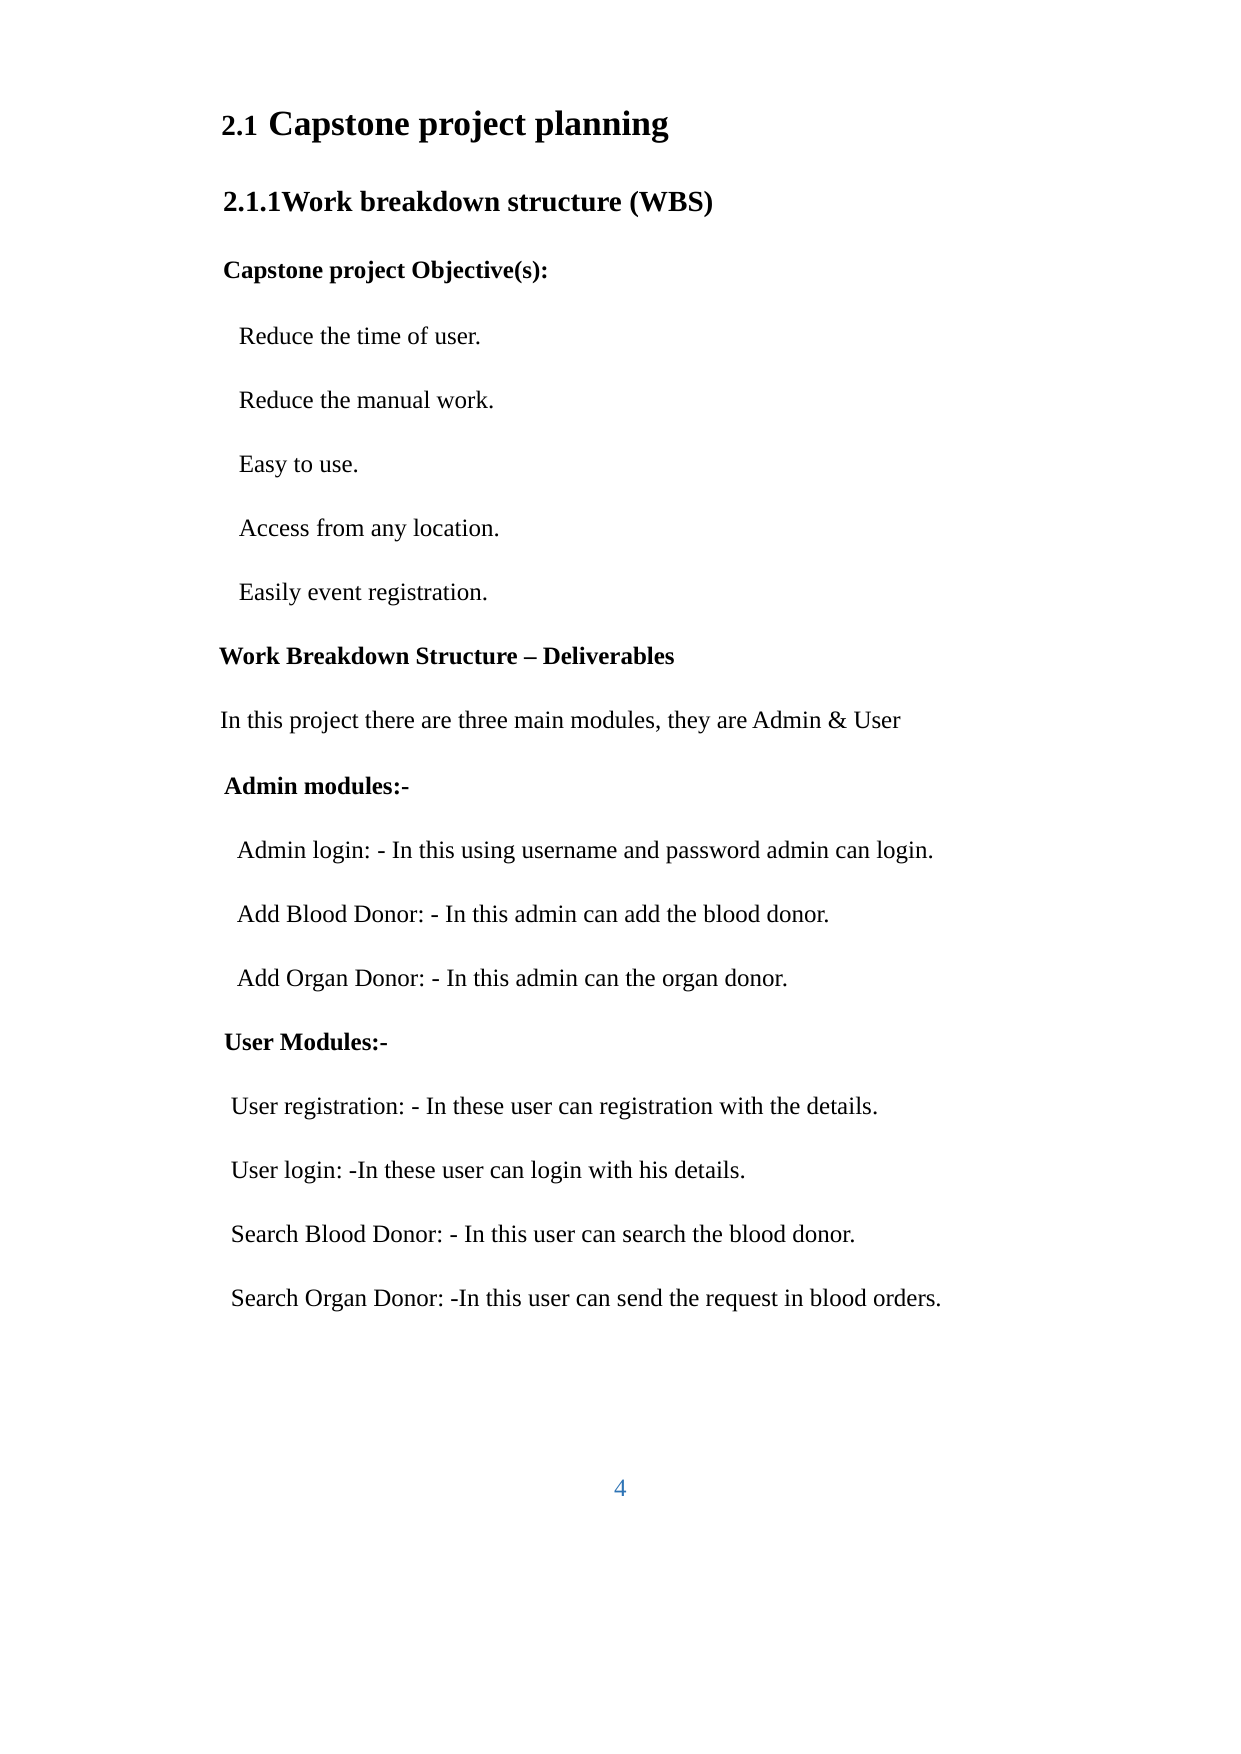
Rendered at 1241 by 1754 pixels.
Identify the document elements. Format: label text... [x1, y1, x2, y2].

text Reduce the manual work. [239, 385, 1090, 414]
text Access from any location. [239, 513, 1090, 542]
text Reduce the time of user. [239, 321, 1090, 350]
list Capstone project planning [221, 102, 1090, 143]
text Easy to use. [239, 449, 1090, 478]
text Search Blood Donor: - In this user can search the blood donor. [231, 1219, 1090, 1248]
text User registration: - In these user can registration with the details. [231, 1091, 1090, 1120]
text Add Blood Donor: - In this admin can add the blood donor. [232, 899, 1090, 928]
text 2.1.1Work breakdown structure (WBS) [150, 184, 1090, 217]
text User login: -In these user can login with his details. [231, 1155, 1090, 1184]
text Easily event registration. [239, 577, 1090, 606]
text Capstone project Objective(s): [150, 255, 1090, 284]
text Work Breakdown Structure – Deliverables [150, 641, 1090, 670]
text Search Organ Donor: -In this user can send the request in blood orders. [231, 1283, 1090, 1312]
text User Modules:- [224, 1027, 1090, 1056]
text 4 [150, 1473, 1090, 1502]
text Admin login: - In this using username and password admin can login. [232, 835, 1090, 864]
text In this project there are three main modules, they are Admin & User [150, 705, 1090, 734]
text Add Organ Donor: - In this admin can the organ donor. [232, 963, 1090, 992]
text Admin modules:- [224, 771, 1090, 800]
